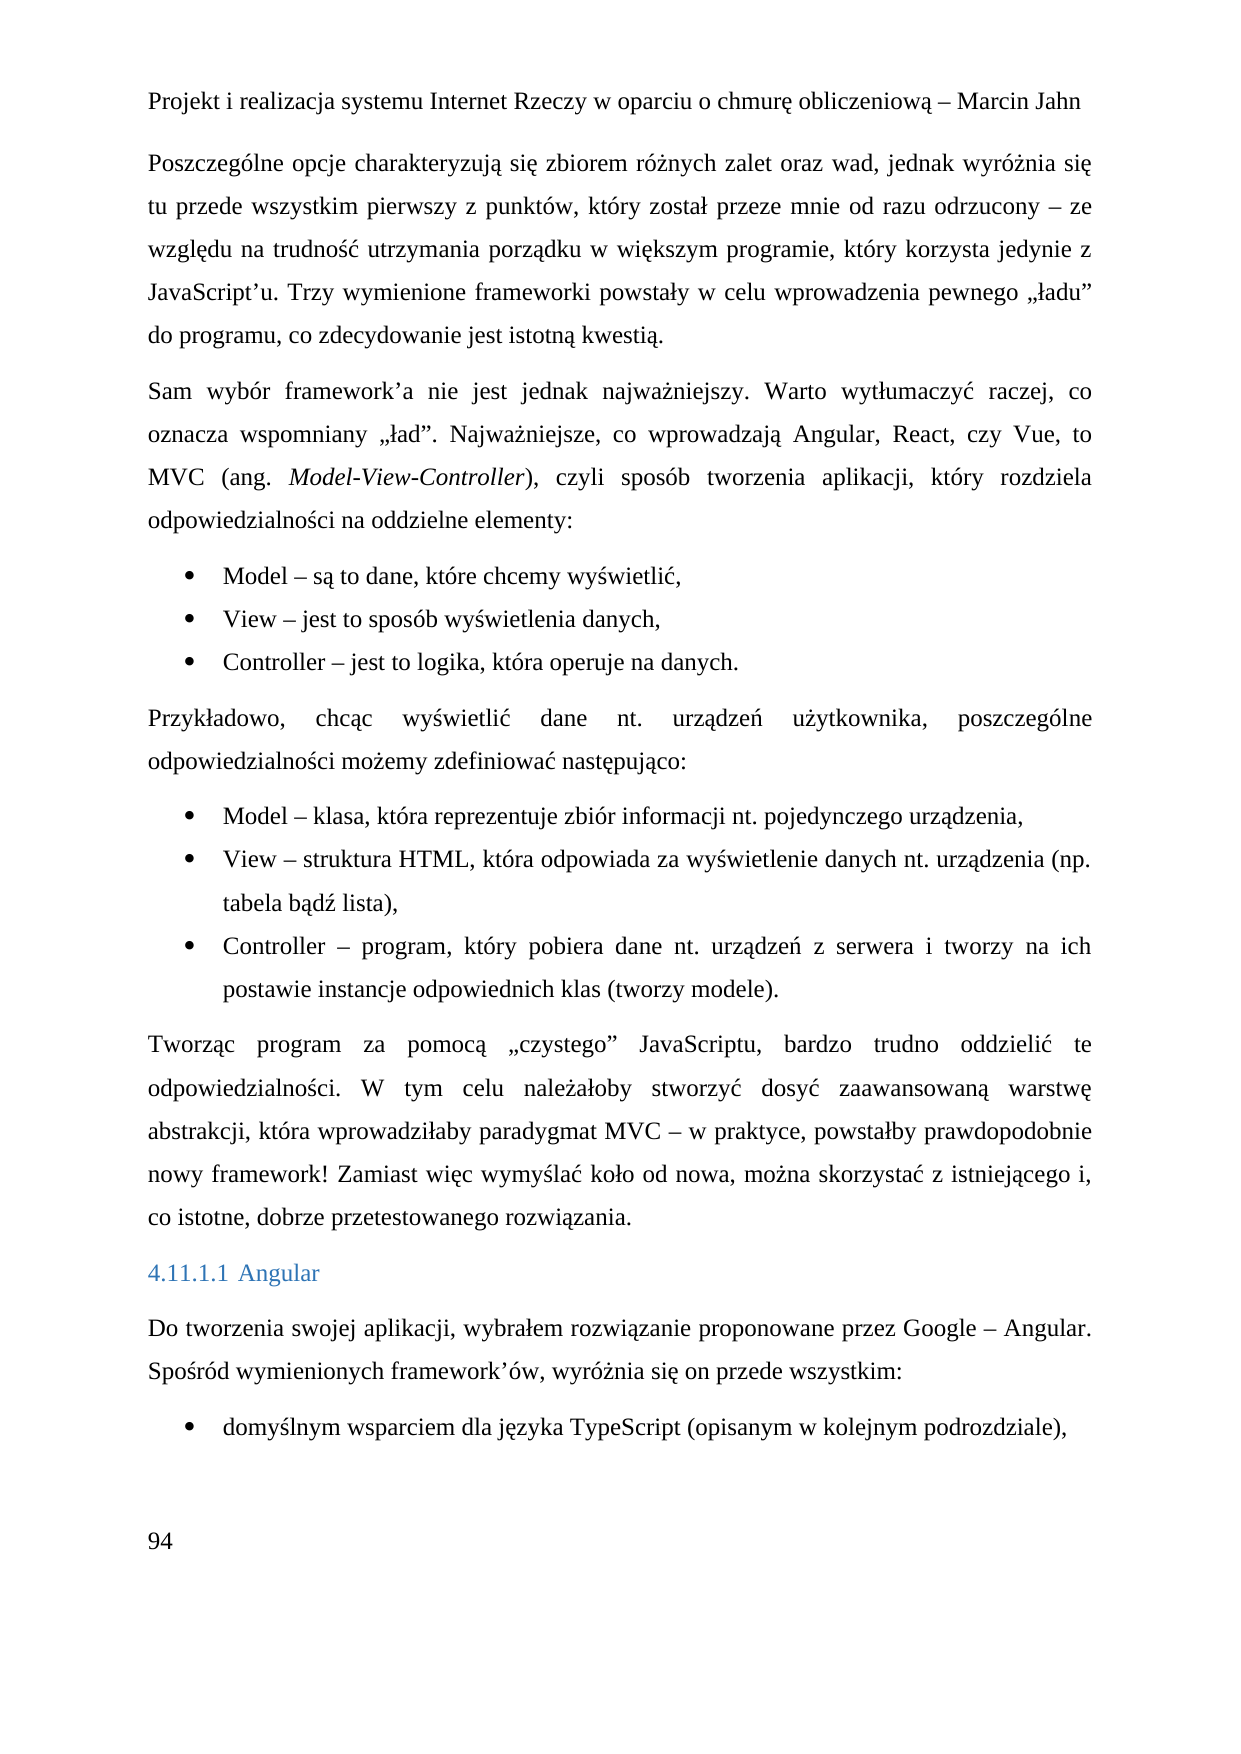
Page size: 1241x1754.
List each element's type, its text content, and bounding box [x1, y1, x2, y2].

list Model – są to dane, które chcemy wyświetlić, [185, 561, 1093, 589]
text Poszczególne opcje charakteryzują się zbiorem różnych zalet oraz wad, jednak wyróżnia się tu przede wszystkim pierwszy z punktów, który został przeze mnie od razu odrzucony – ze względu na trudność utrzymania porządku w większym programie, który korzysta jedynie z JavaScript’u. Trzy wymienione frameworki powstały w celu wprowadzenia pewnego „ładu” do programu, co zdecydowanie jest istotną kwestią. [148, 148, 1093, 349]
text Tworząc program za pomocą „czystego” JavaScriptu, bardzo trudno oddzielić te odpowiedzialności. W tym celu należałoby stworzyć dosyć zaawansowaną warstwę abstrakcji, która wprowadziłaby paradygmat MVC – w praktyce, powstałby prawdopodobnie nowy framework! Zamiast więc wymyślać koło od nowa, można skorzystać z istniejącego i, co istotne, dobrze przetestowanego rozwiązania. [148, 1029, 1093, 1231]
list Controller – program, który pobiera dane nt. urządzeń z serwera i tworzy na ich postawie instancje odpowiednich klas (tworzy modele). [185, 931, 1093, 1003]
list View – struktura HTML, która odpowiada za wyświetlenie danych nt. urządzenia (np. tabela bądź lista), [185, 844, 1093, 916]
list Controller – jest to logika, która operuje na danych. [185, 647, 1093, 676]
list View – jest to sposób wyświetlenia danych, [185, 604, 1093, 633]
list domyślnym wsparciem dla języka TypeScript (opisanym w kolejnym podrozdziale), [185, 1412, 1093, 1441]
subtitle Angular [148, 1258, 1093, 1286]
text Przykładowo, chcąc wyświetlić dane nt. urządzeń użytkownika, poszczególne odpowiedzialności możemy zdefiniować następująco: [148, 703, 1093, 774]
text Sam wybór framework’a nie jest jednak najważniejszy. Warto wytłumaczyć raczej, co oznacza wspomniany „ład”. Najważniejsze, co wprowadzają Angular, React, czy Vue, to MVC (ang. Model-View-Controller), czyli sposób tworzenia aplikacji, który rozdziela odpowiedzialności na oddzielne elementy: [148, 376, 1093, 534]
list Model – klasa, która reprezentuje zbiór informacji nt. pojedynczego urządzenia, [185, 801, 1093, 830]
text Do tworzenia swojej aplikacji, wybrałem rozwiązanie proponowane przez Google – Angular. Spośród wymienionych framework’ów, wyróżnia się on przede wszystkim: [148, 1313, 1093, 1385]
